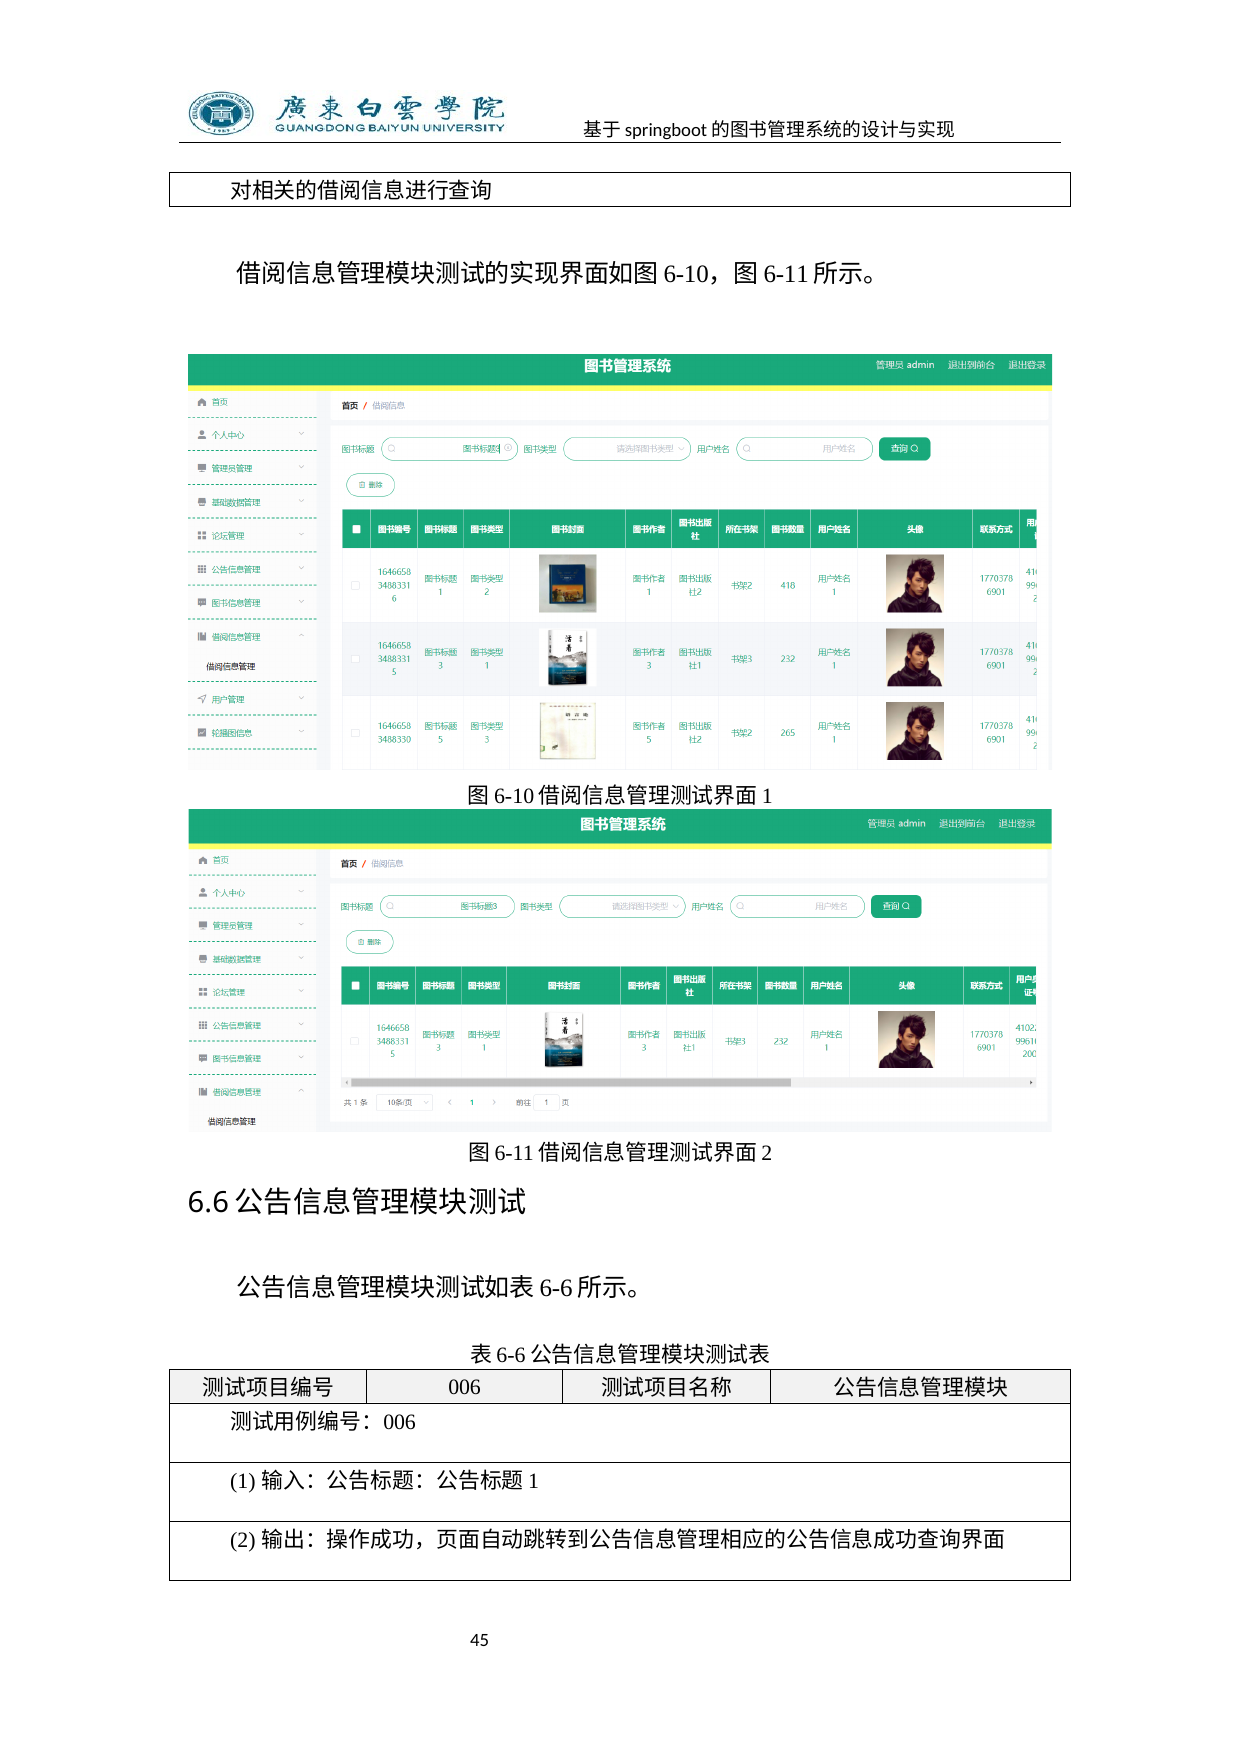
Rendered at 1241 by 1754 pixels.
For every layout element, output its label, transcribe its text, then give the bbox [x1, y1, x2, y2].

text 图6-10借阅信息管理测试界面1 [187, 777, 1053, 810]
table_header 006 [367, 1370, 562, 1402]
table_cell (1) 输入：公告标题：公告标题1 [170, 1463, 1070, 1521]
text 表6-6公告信息管理模块测试表 [187, 1336, 1053, 1369]
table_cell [170, 173, 1070, 206]
table_header 测试项目名称 [563, 1370, 770, 1402]
subtitle 6.6公告信息管理模块测试 [187, 1167, 1053, 1232]
text 借阅信息管理模块测试的实现界面如图6-10，图6-11所示。 [187, 239, 1053, 304]
picture [188, 354, 1053, 770]
table_header 公告信息管理模块 [771, 1370, 1070, 1402]
table_header 测试项目编号 [170, 1370, 366, 1402]
text 图6-11借阅信息管理测试界面2 [187, 1135, 1053, 1167]
picture [187, 90, 508, 136]
text 公告信息管理模块测试如表6-6所示。 [187, 1253, 1053, 1318]
table_cell 测试用例编号：006 [170, 1404, 1070, 1462]
picture [188, 809, 1052, 1132]
table_cell (2) 输出：操作成功，页面自动跳转到公告信息管理相应的公告信息成功查询界面 [170, 1522, 1070, 1580]
